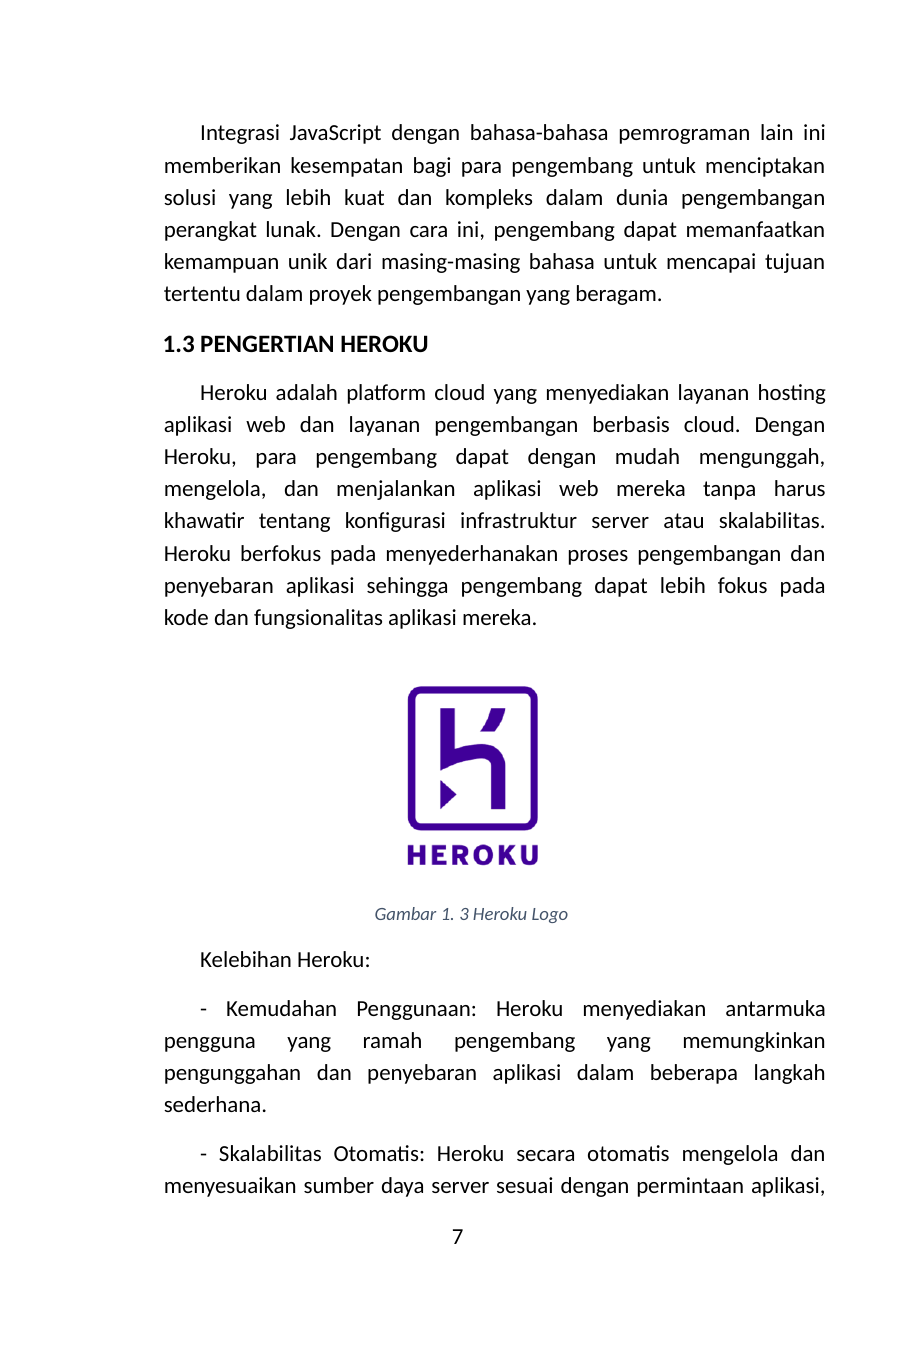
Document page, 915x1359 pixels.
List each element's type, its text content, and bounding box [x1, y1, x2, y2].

text - Kemudahan Penggunaan: Heroku menyediakan antarmuka pengguna yang ramah pengembang yang memungkinkan pengunggahan dan penyebaran aplikasi dalam beberapa langkah sederhana. [163, 994, 826, 1119]
picture [250, 659, 695, 893]
text Kelebihan Heroku: [163, 945, 826, 973]
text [163, 1139, 826, 1200]
subtitle PENGERTIAN HEROKU [162, 328, 826, 359]
text Heroku adalah platform cloud yang menyediakan layanan hosting aplikasi web dan layanan pengembangan berbasis cloud. Dengan Heroku, para pengembang dapat dengan mudah mengunggah, mengelola, dan menjalankan aplikasi web mereka tanpa harus khawatir tentang konfigurasi infrastruktur server atau skalabilitas. Heroku berfokus pada menyederhanakan proses pengembangan dan penyebaran aplikasi sehingga pengembang dapat lebih fokus pada kode dan fungsionalitas aplikasi mereka. [163, 378, 826, 631]
text Integrasi JavaScript dengan bahasa-bahasa pemrograman lain ini memberikan kesempatan bagi para pengembang untuk menciptakan solusi yang lebih kuat dan kompleks dalam dunia pengembangan perangkat lunak. Dengan cara ini, pengembang dapat memanfaatkan kemampuan unik dari masing-masing bahasa untuk mencapai tujuan tertentu dalam proyek pengembangan yang beragam. [163, 118, 826, 307]
